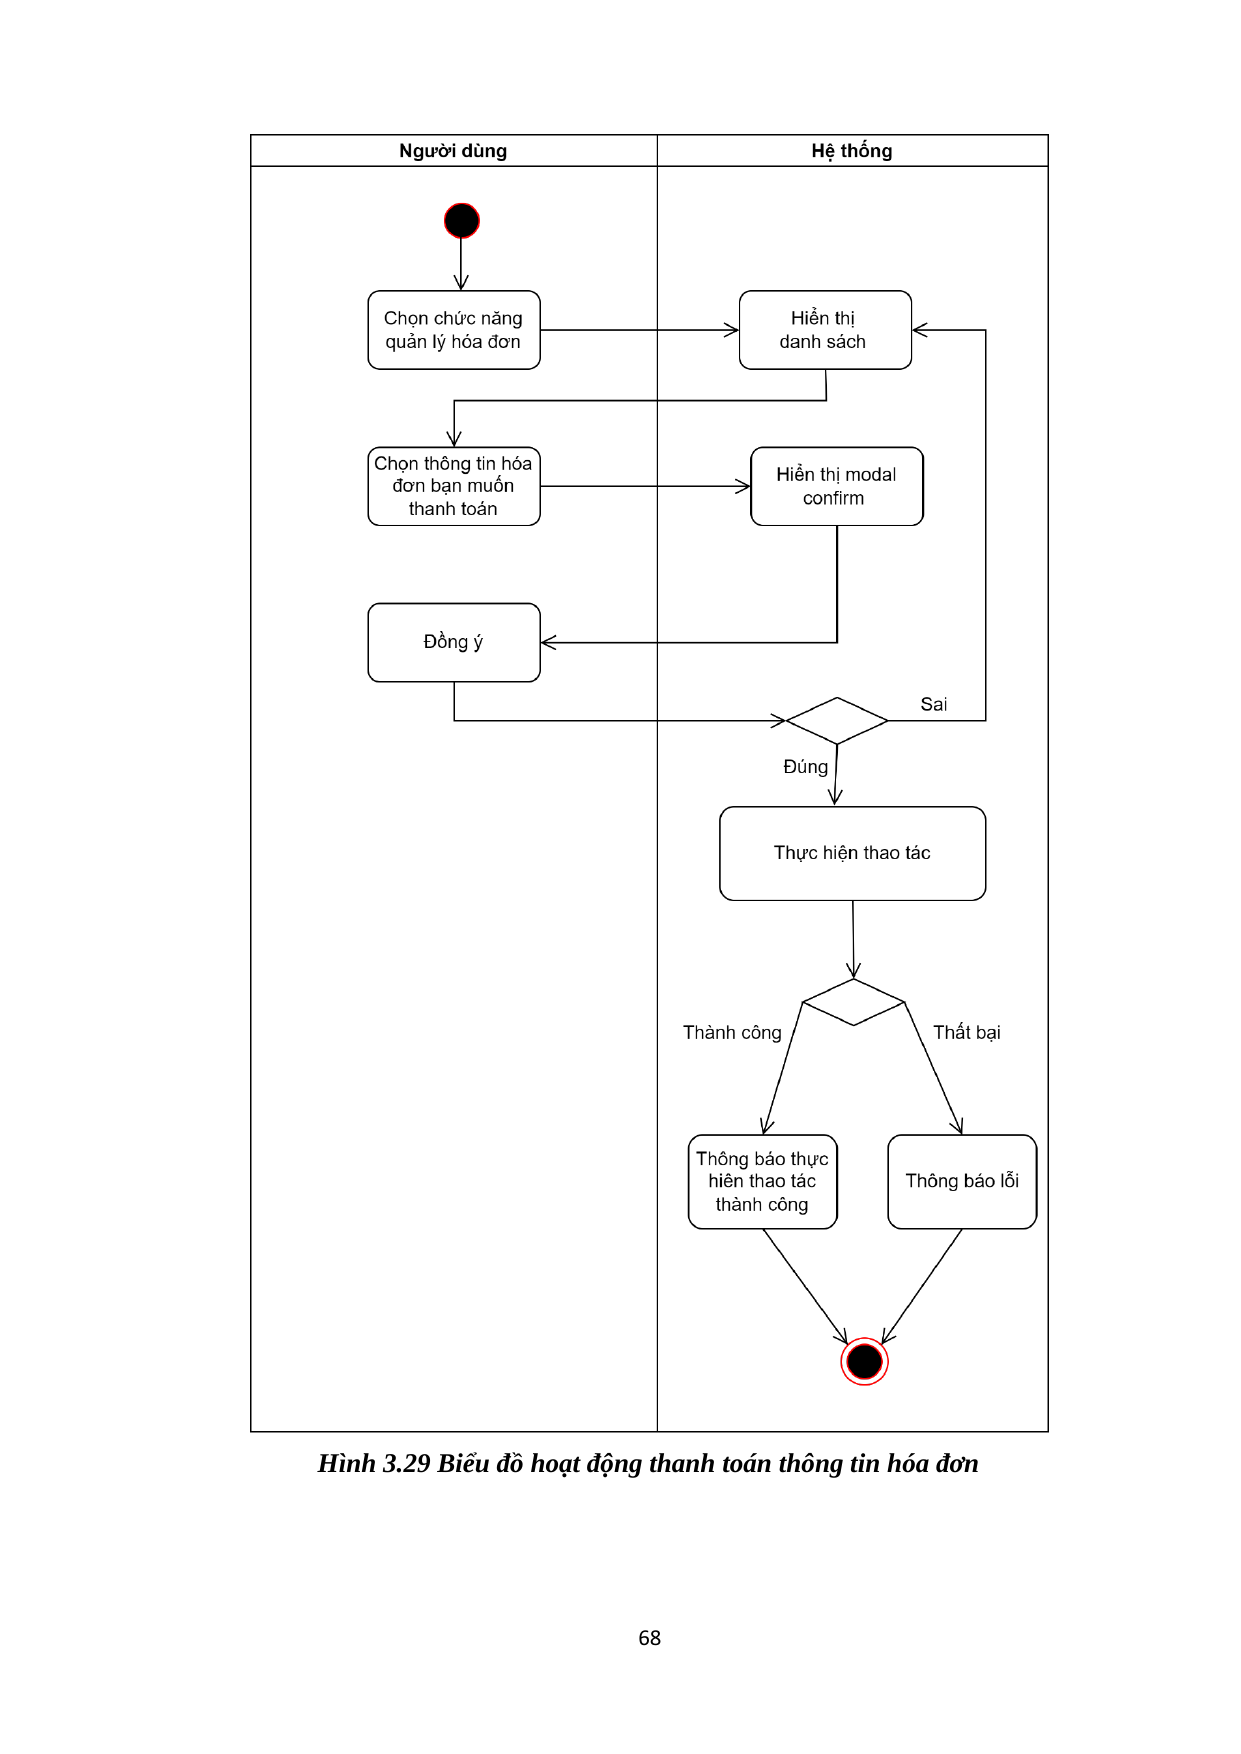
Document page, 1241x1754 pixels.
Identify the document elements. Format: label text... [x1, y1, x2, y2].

picture [234, 118, 1065, 1448]
text Hình 3.29 Biểu đồ hoạt động thanh toán thông tin hóa đơn [177, 1447, 1122, 1478]
